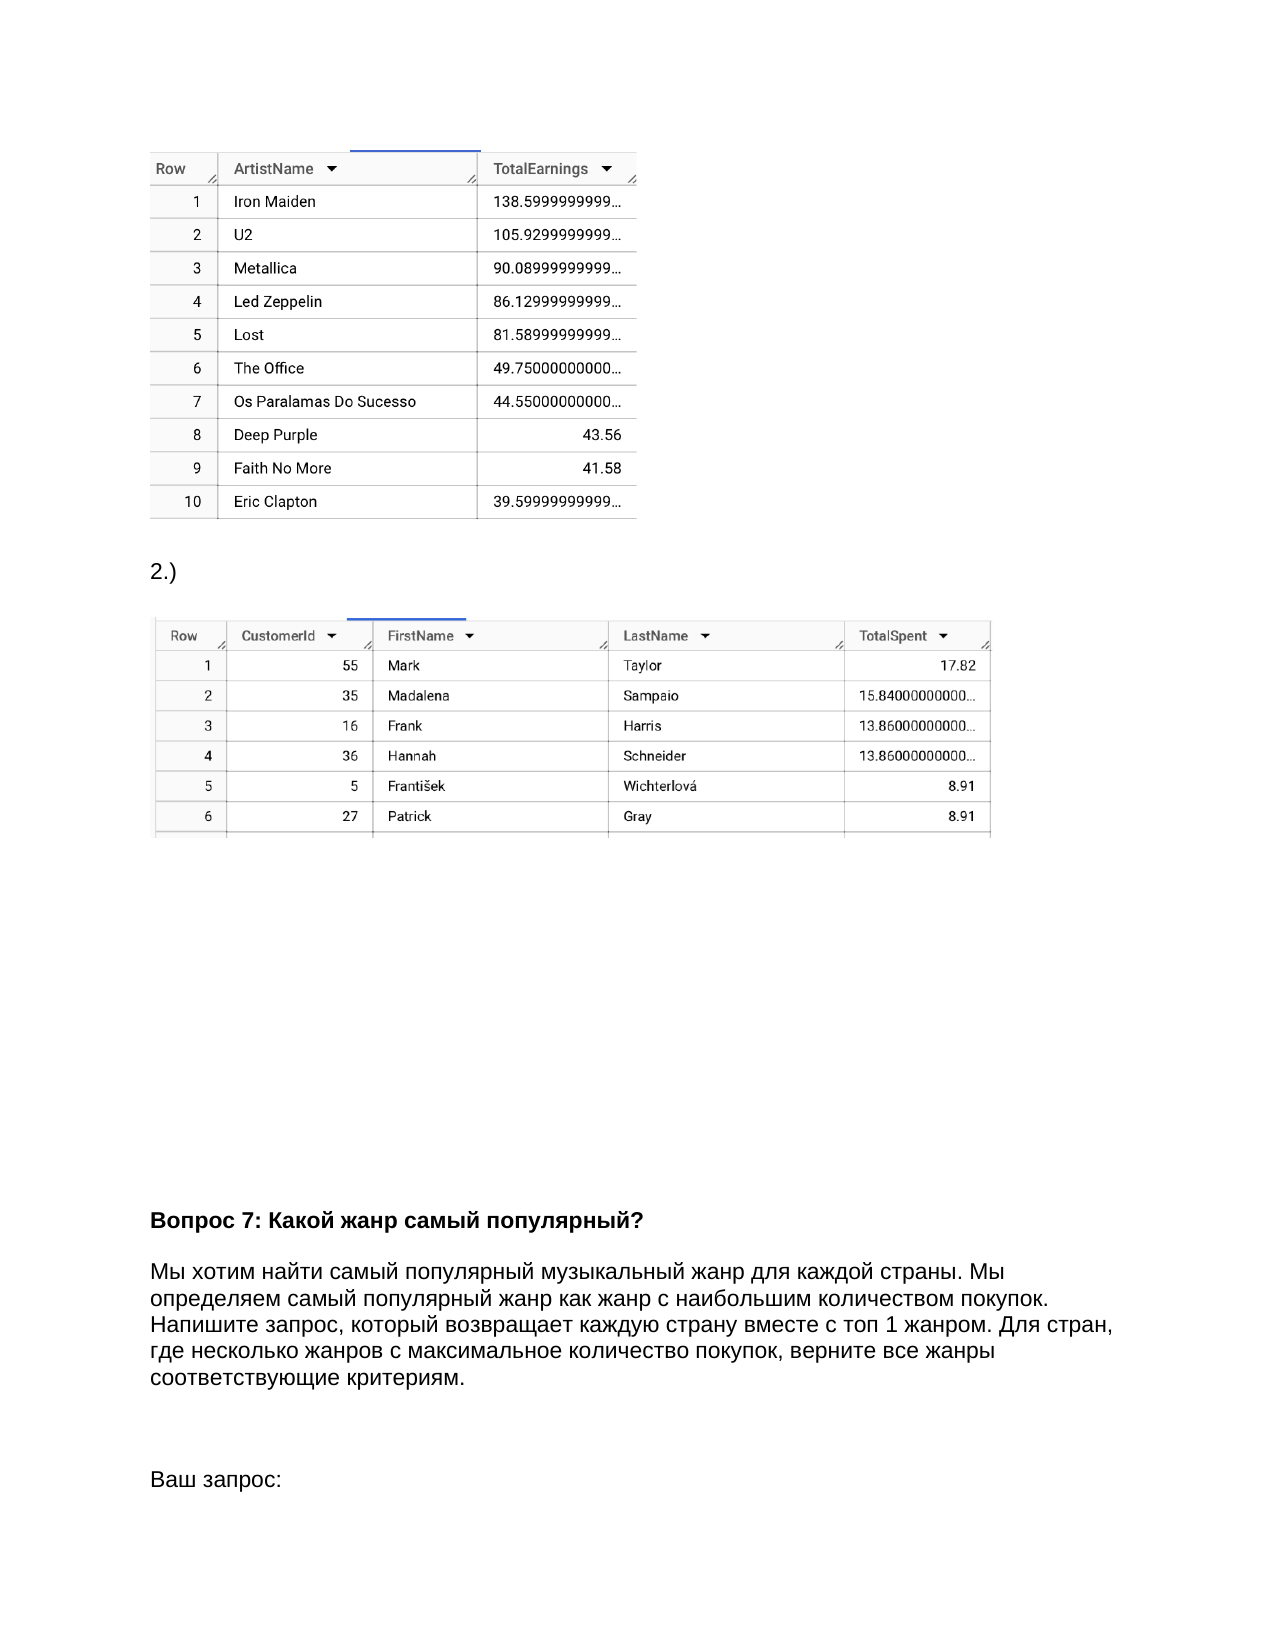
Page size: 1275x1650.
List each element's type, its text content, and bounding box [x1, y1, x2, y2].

subtitle Вопрос 7: Какой жанр самый популярный? [150, 1207, 1125, 1233]
picture [150, 150, 637, 519]
text 2.) [150, 558, 1125, 584]
text Мы хотим найти самый популярный музыкальный жанр для каждой страны. Мы определяем самый популярный жанр как жанр с наибольшим количеством покупок. Напишите запрос, который возвращает каждую страну вместе с топ 1 жанром. Для стран, где несколько жанров с максимальное количество покупок, верните все жанры соответствующие критериям. [150, 1258, 1125, 1390]
picture [150, 617, 993, 838]
text Ваш запрос: [150, 1466, 1125, 1493]
